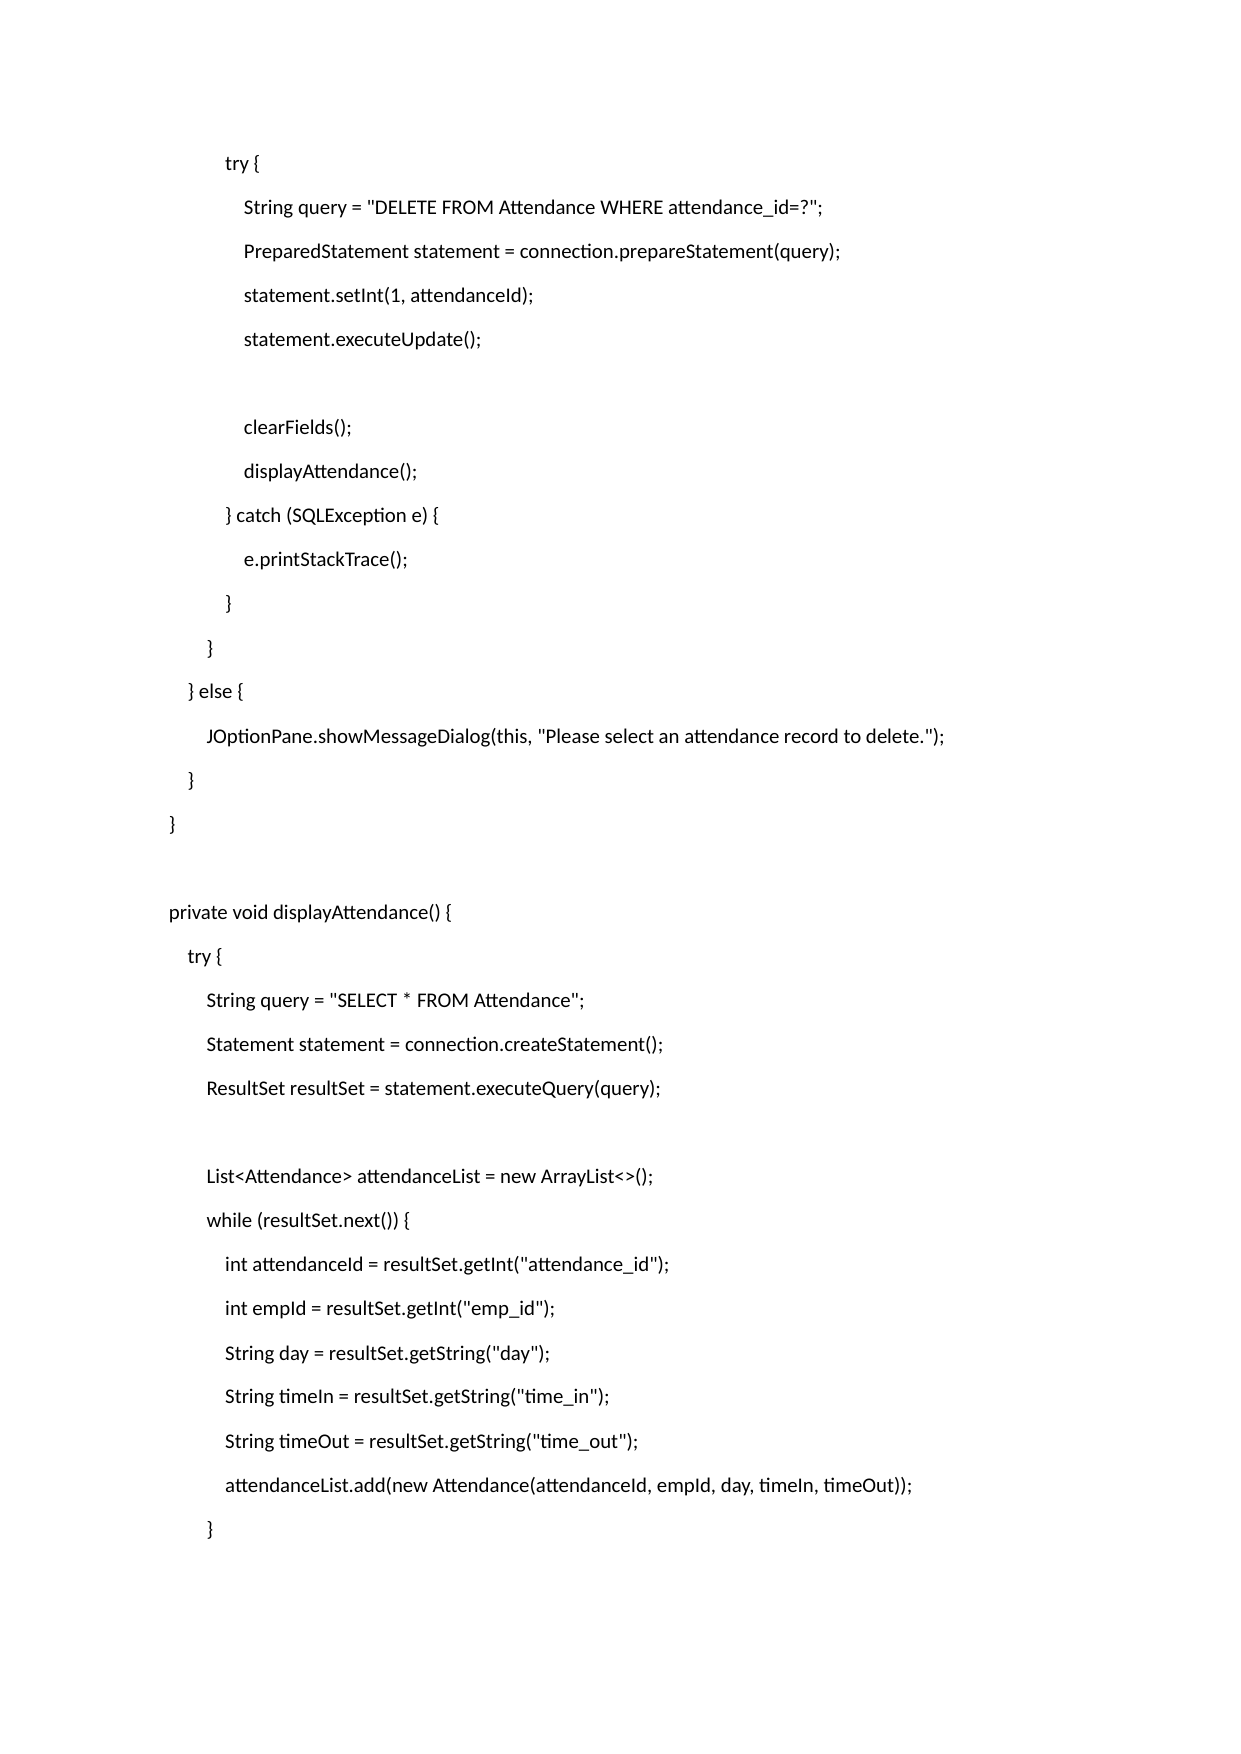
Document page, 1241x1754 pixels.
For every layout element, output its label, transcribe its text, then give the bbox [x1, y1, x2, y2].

text Statement statement = connection.createStatement(); [150, 1031, 1090, 1057]
text String query = "SELECT * FROM Attendance"; [150, 987, 1090, 1013]
text } [150, 591, 1090, 616]
text displayAttendance(); [150, 458, 1090, 484]
text } [150, 811, 1090, 836]
text } catch (SQLException e) { [150, 502, 1090, 528]
text e.printStackTrace(); [150, 547, 1090, 572]
text PreparedStatement statement = connection.prepareStatement(query); [150, 238, 1090, 263]
text private void displayAttendance() { [150, 899, 1090, 924]
text try { [150, 150, 1090, 175]
text statement.executeUpdate(); [150, 326, 1090, 352]
text String query = "DELETE FROM Attendance WHERE attendance_id=?"; [150, 194, 1090, 219]
text attendanceList.add(new Attendance(attendanceId, empId, day, timeIn, timeOut)); [150, 1472, 1090, 1497]
text List<Attendance> attendanceList = new ArrayList<>(); [150, 1163, 1090, 1189]
text ResultSet resultSet = statement.executeQuery(query); [150, 1075, 1090, 1101]
text String timeIn = resultSet.getString("time_in"); [150, 1384, 1090, 1409]
text clearFields(); [150, 414, 1090, 440]
text } [150, 1516, 1090, 1541]
text JOptionPane.showMessageDialog(this, "Please select an attendance record to delete."); [150, 723, 1090, 748]
text } [150, 767, 1090, 792]
text int attendanceId = resultSet.getInt("attendance_id"); [150, 1252, 1090, 1277]
text } [150, 635, 1090, 660]
text String day = resultSet.getString("day"); [150, 1340, 1090, 1365]
text int empId = resultSet.getInt("emp_id"); [150, 1296, 1090, 1321]
text statement.setInt(1, attendanceId); [150, 282, 1090, 308]
text while (resultSet.next()) { [150, 1207, 1090, 1233]
text String timeOut = resultSet.getString("time_out"); [150, 1428, 1090, 1453]
text } else { [150, 679, 1090, 704]
text try { [150, 943, 1090, 968]
